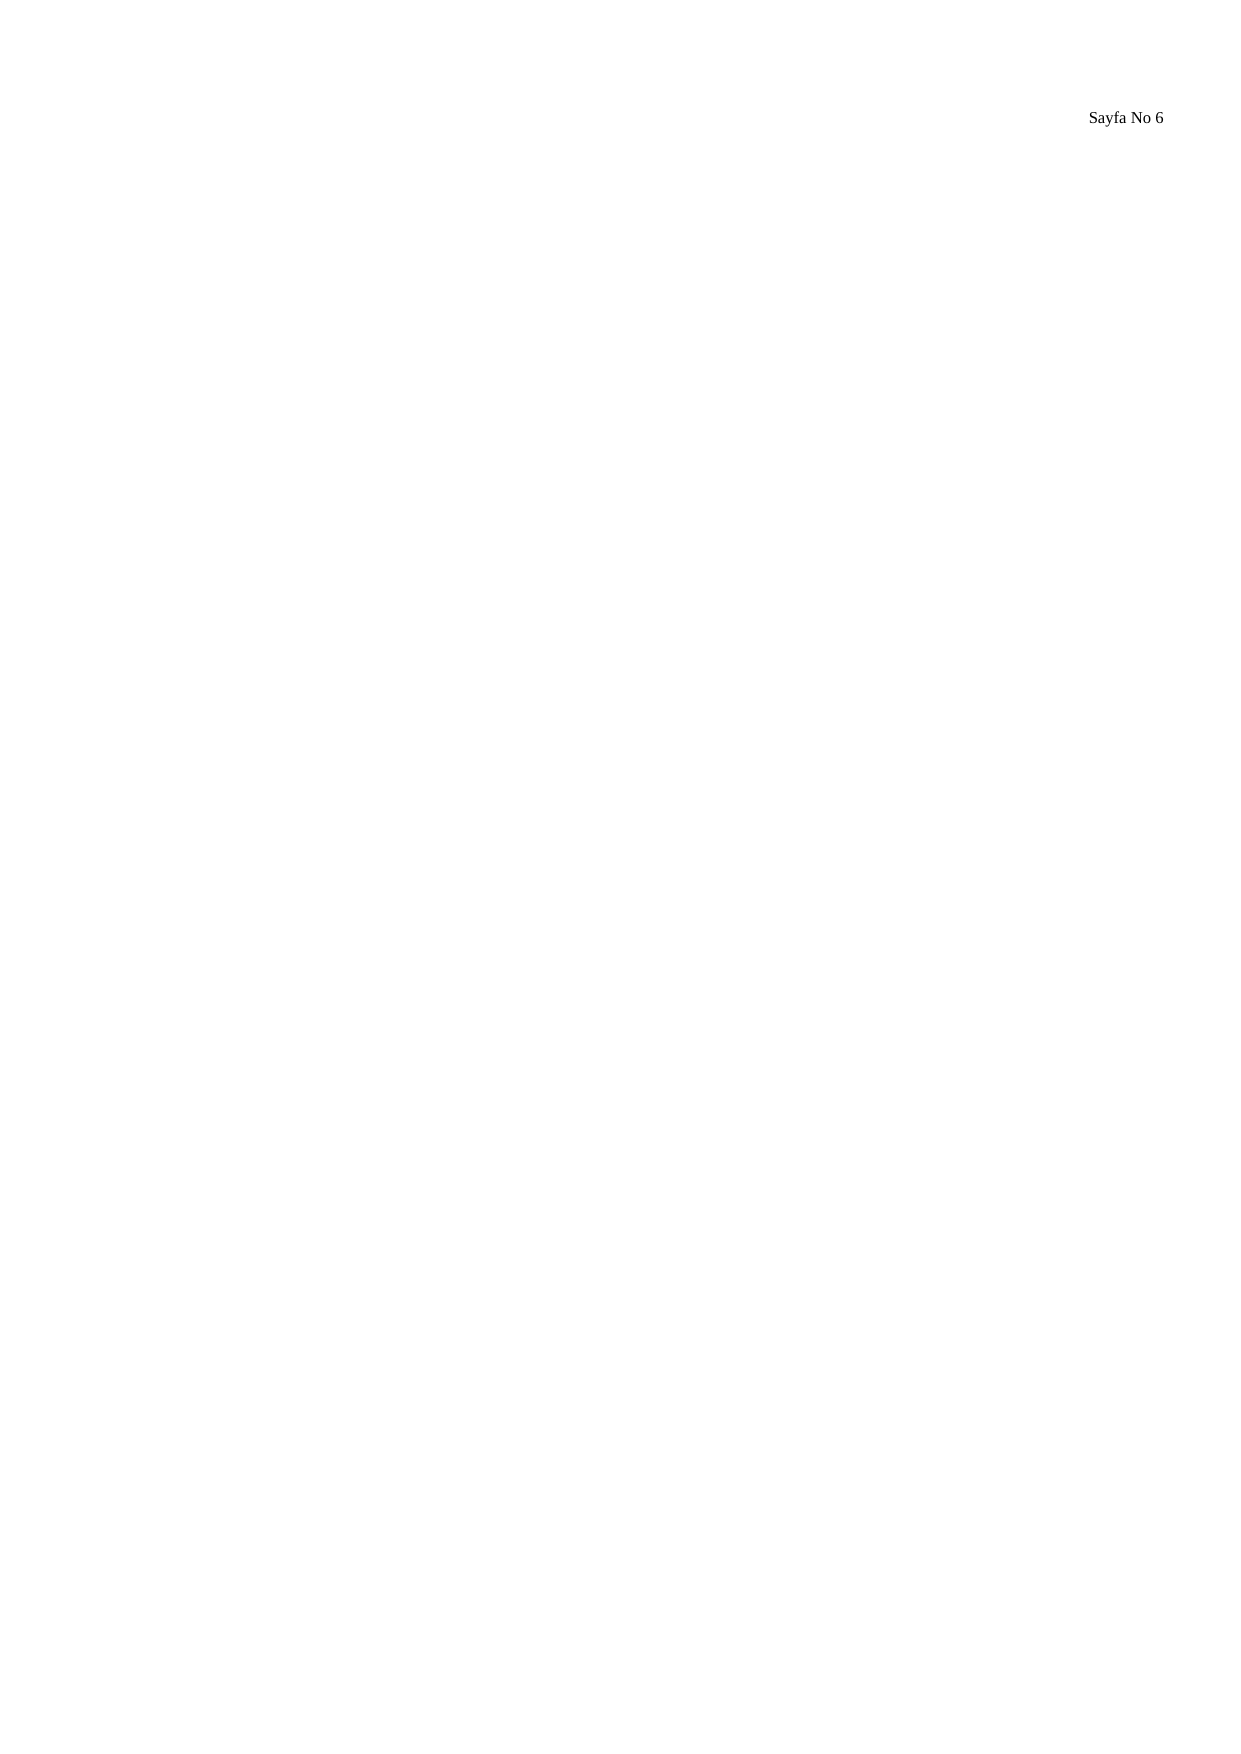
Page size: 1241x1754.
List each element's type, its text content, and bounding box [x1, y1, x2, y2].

text Sayfa No 6 [118, 108, 1163, 127]
